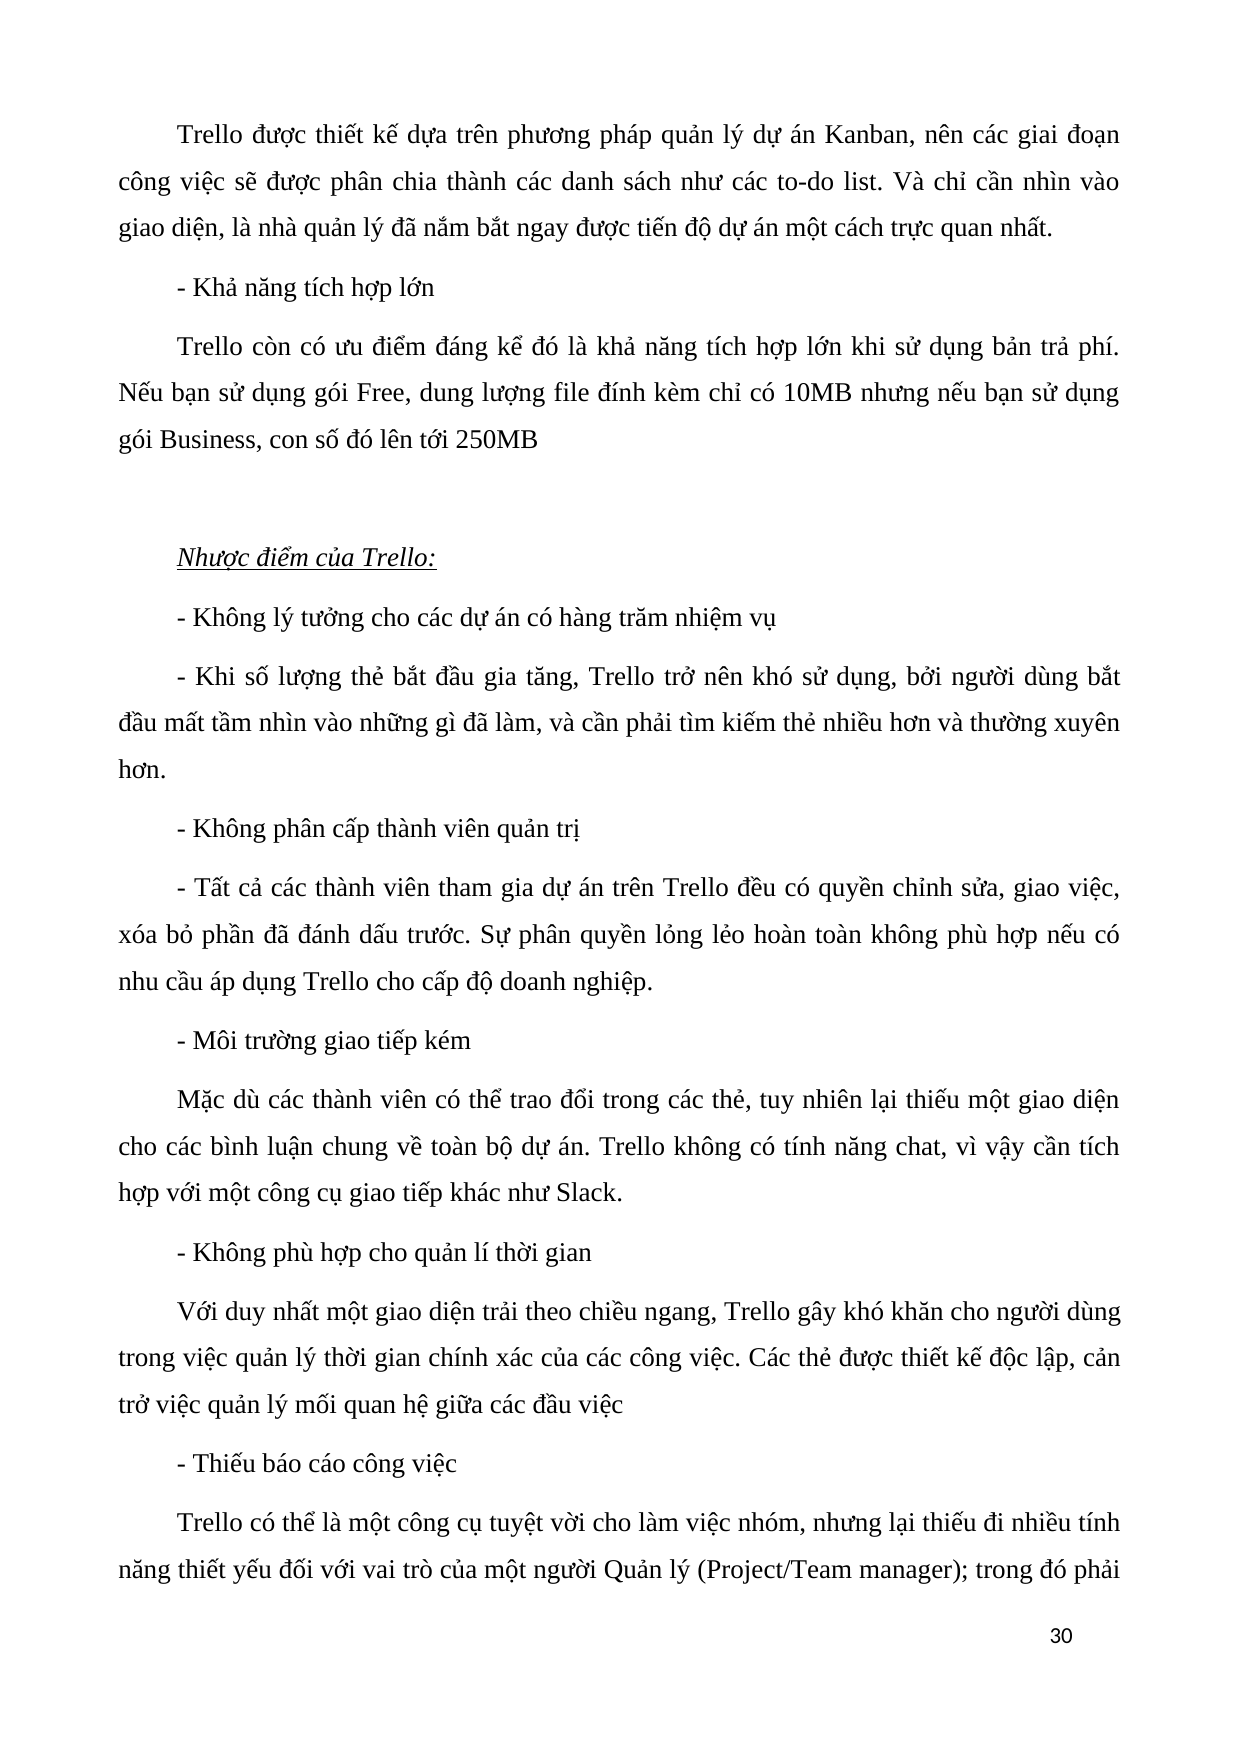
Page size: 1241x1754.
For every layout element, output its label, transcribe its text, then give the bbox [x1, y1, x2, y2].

text - Khi số lượng thẻ bắt đầu gia tăng, Trello trở nên khó sử dụng, bởi người dùng bắt đầu mất tầm nhìn vào những gì đã làm, và cần phải tìm kiếm thẻ nhiều hơn và thường xuyên hơn. [118, 660, 1122, 784]
text - Môi trường giao tiếp kém [118, 1024, 1122, 1055]
text Trello được thiết kế dựa trên phương pháp quản lý dự án Kanban, nên các giai đoạn công việc sẽ được phân chia thành các danh sách như các to-do list. Và chỉ cần nhìn vào giao diện, là nhà quản lý đã nắm bắt ngay được tiến độ dự án một cách trực quan nhất. [118, 118, 1122, 243]
text - Không phân cấp thành viên quản trị [118, 812, 1122, 843]
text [118, 1506, 1122, 1584]
text - Thiếu báo cáo công việc [118, 1447, 1122, 1478]
text - Không lý tưởng cho các dự án có hàng trăm nhiệm vụ [118, 601, 1122, 632]
text Trello còn có ưu điểm đáng kể đó là khả năng tích hợp lớn khi sử dụng bản trả phí. Nếu bạn sử dụng gói Free, dung lượng file đính kèm chỉ có 10MB nhưng nếu bạn sử dụng gói Business, con số đó lên tới 250MB [118, 330, 1122, 454]
text Mặc dù các thành viên có thể trao đổi trong các thẻ, tuy nhiên lại thiếu một giao diện cho các bình luận chung về toàn bộ dự án. Trello không có tính năng chat, vì vậy cần tích hợp với một công cụ giao tiếp khác như Slack. [118, 1083, 1122, 1208]
text - Không phù hợp cho quản lí thời gian [118, 1236, 1122, 1267]
text Nhược điểm của Trello: [118, 541, 1122, 573]
text Với duy nhất một giao diện trải theo chiều ngang, Trello gây khó khăn cho người dùng trong việc quản lý thời gian chính xác của các công việc. Các thẻ được thiết kế độc lập, cản trở việc quản lý mối quan hệ giữa các đầu việc [118, 1295, 1122, 1419]
text - Khả năng tích hợp lớn [118, 271, 1122, 302]
text - Tất cả các thành viên tham gia dự án trên Trello đều có quyền chỉnh sửa, giao việc, xóa bỏ phần đã đánh dấu trước. Sự phân quyền lỏng lẻo hoàn toàn không phù hợp nếu có nhu cầu áp dụng Trello cho cấp độ doanh nghiệp. [118, 871, 1122, 996]
